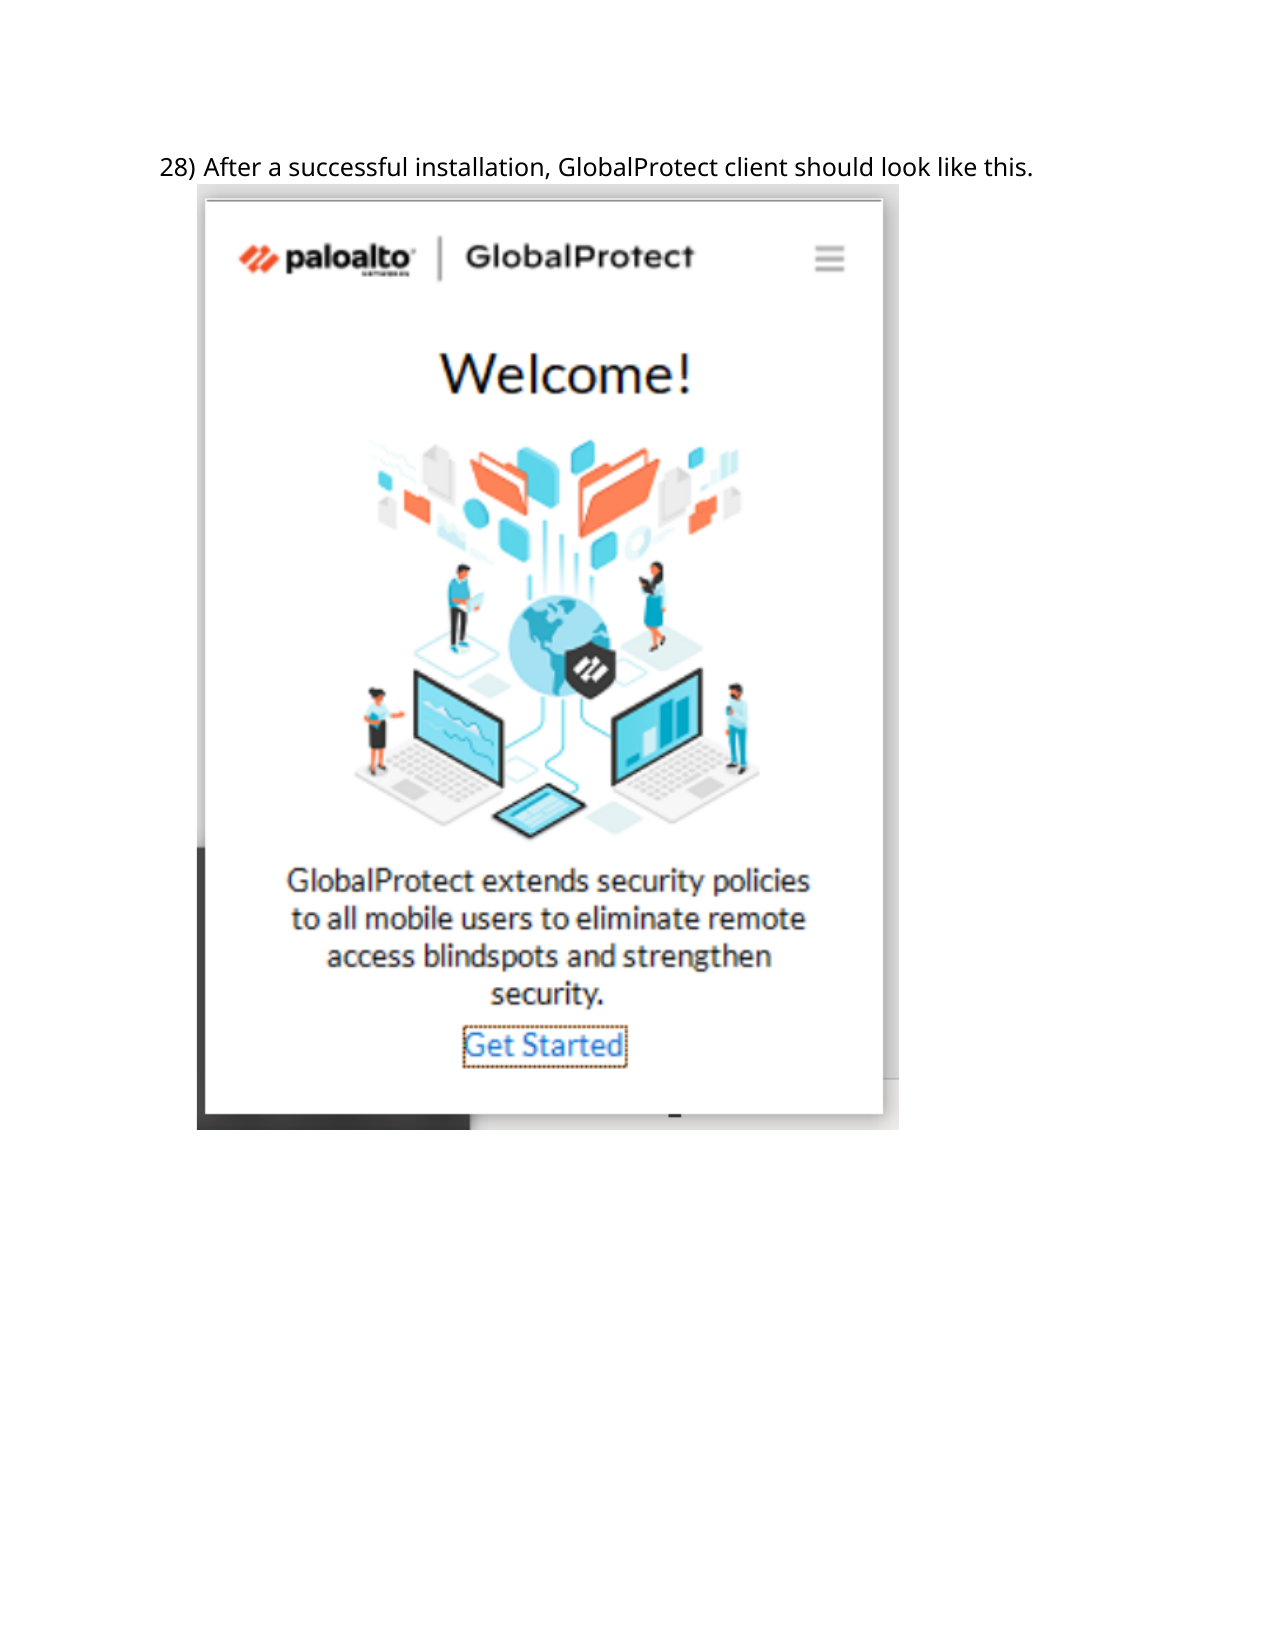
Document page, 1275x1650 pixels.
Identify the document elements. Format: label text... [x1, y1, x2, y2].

picture [196, 184, 899, 1130]
